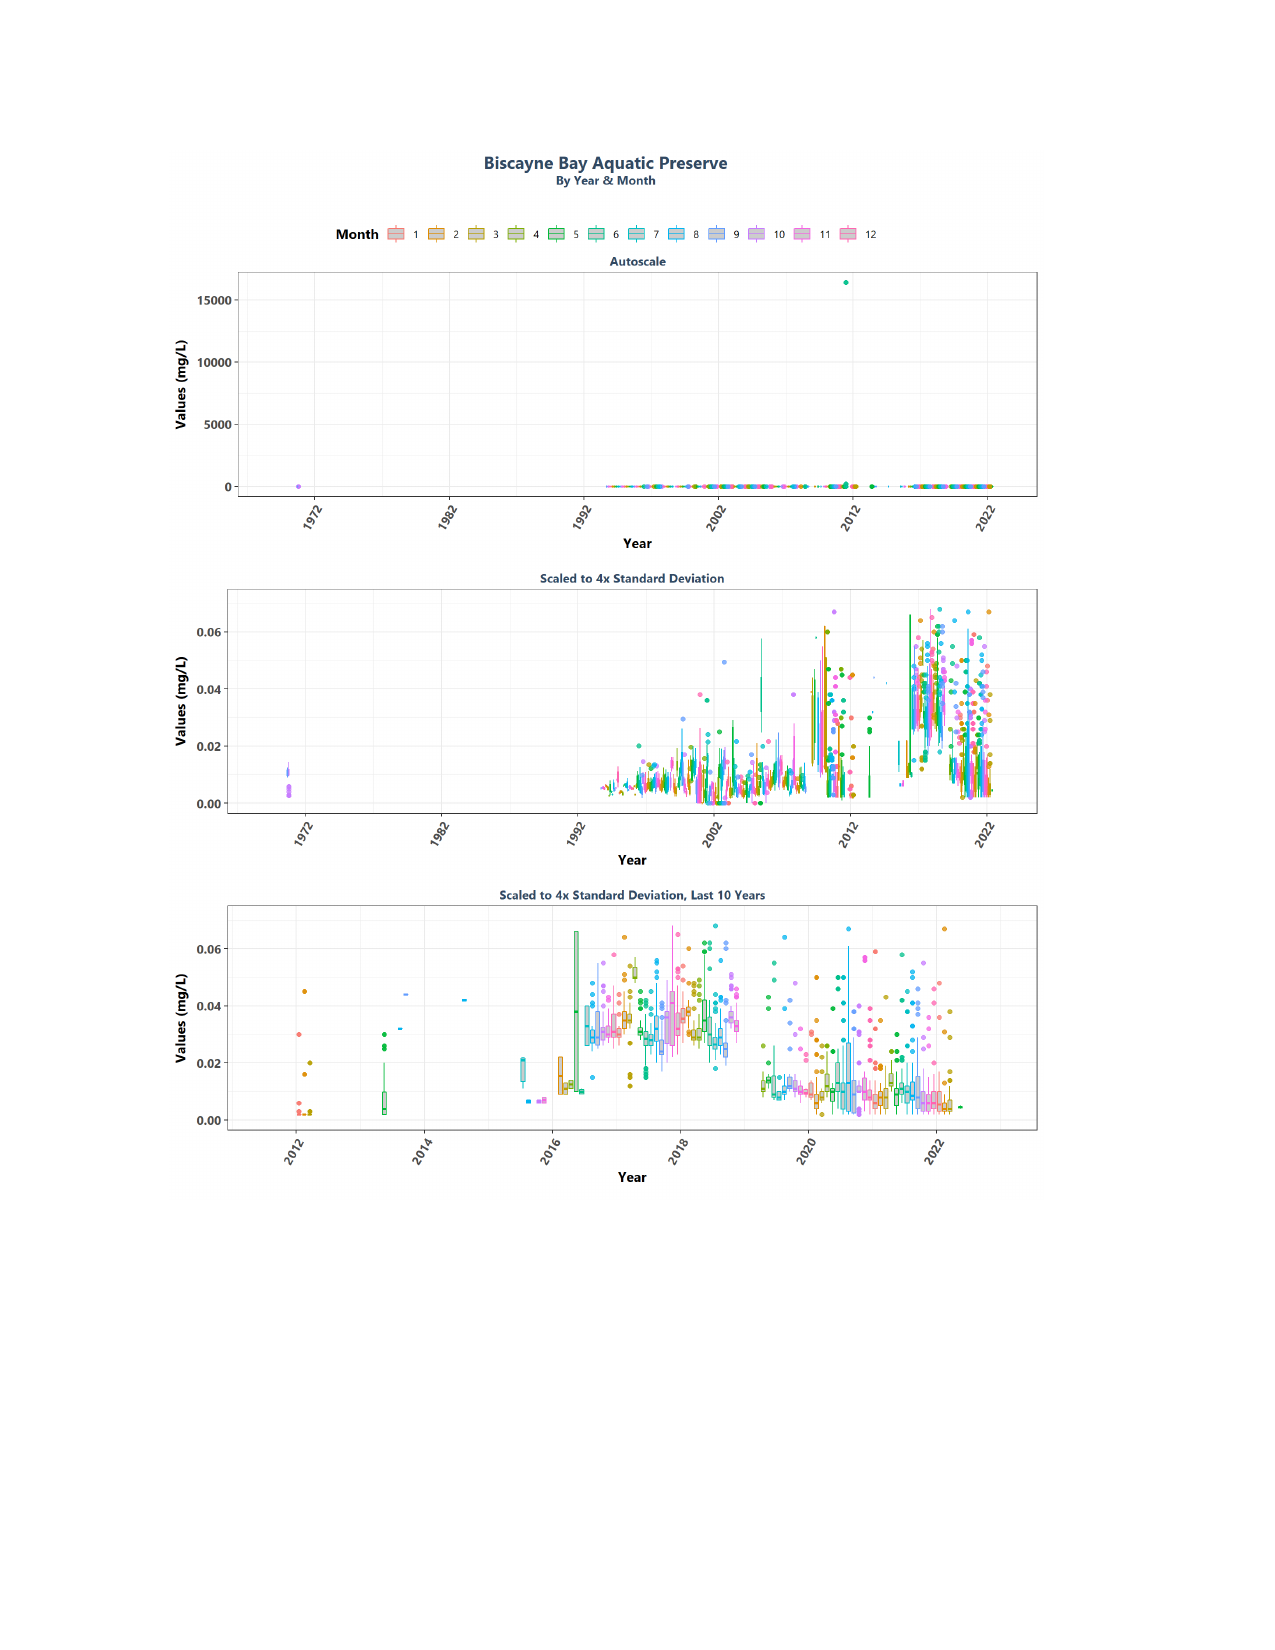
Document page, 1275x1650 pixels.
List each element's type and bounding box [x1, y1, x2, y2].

picture [168, 150, 1044, 1200]
